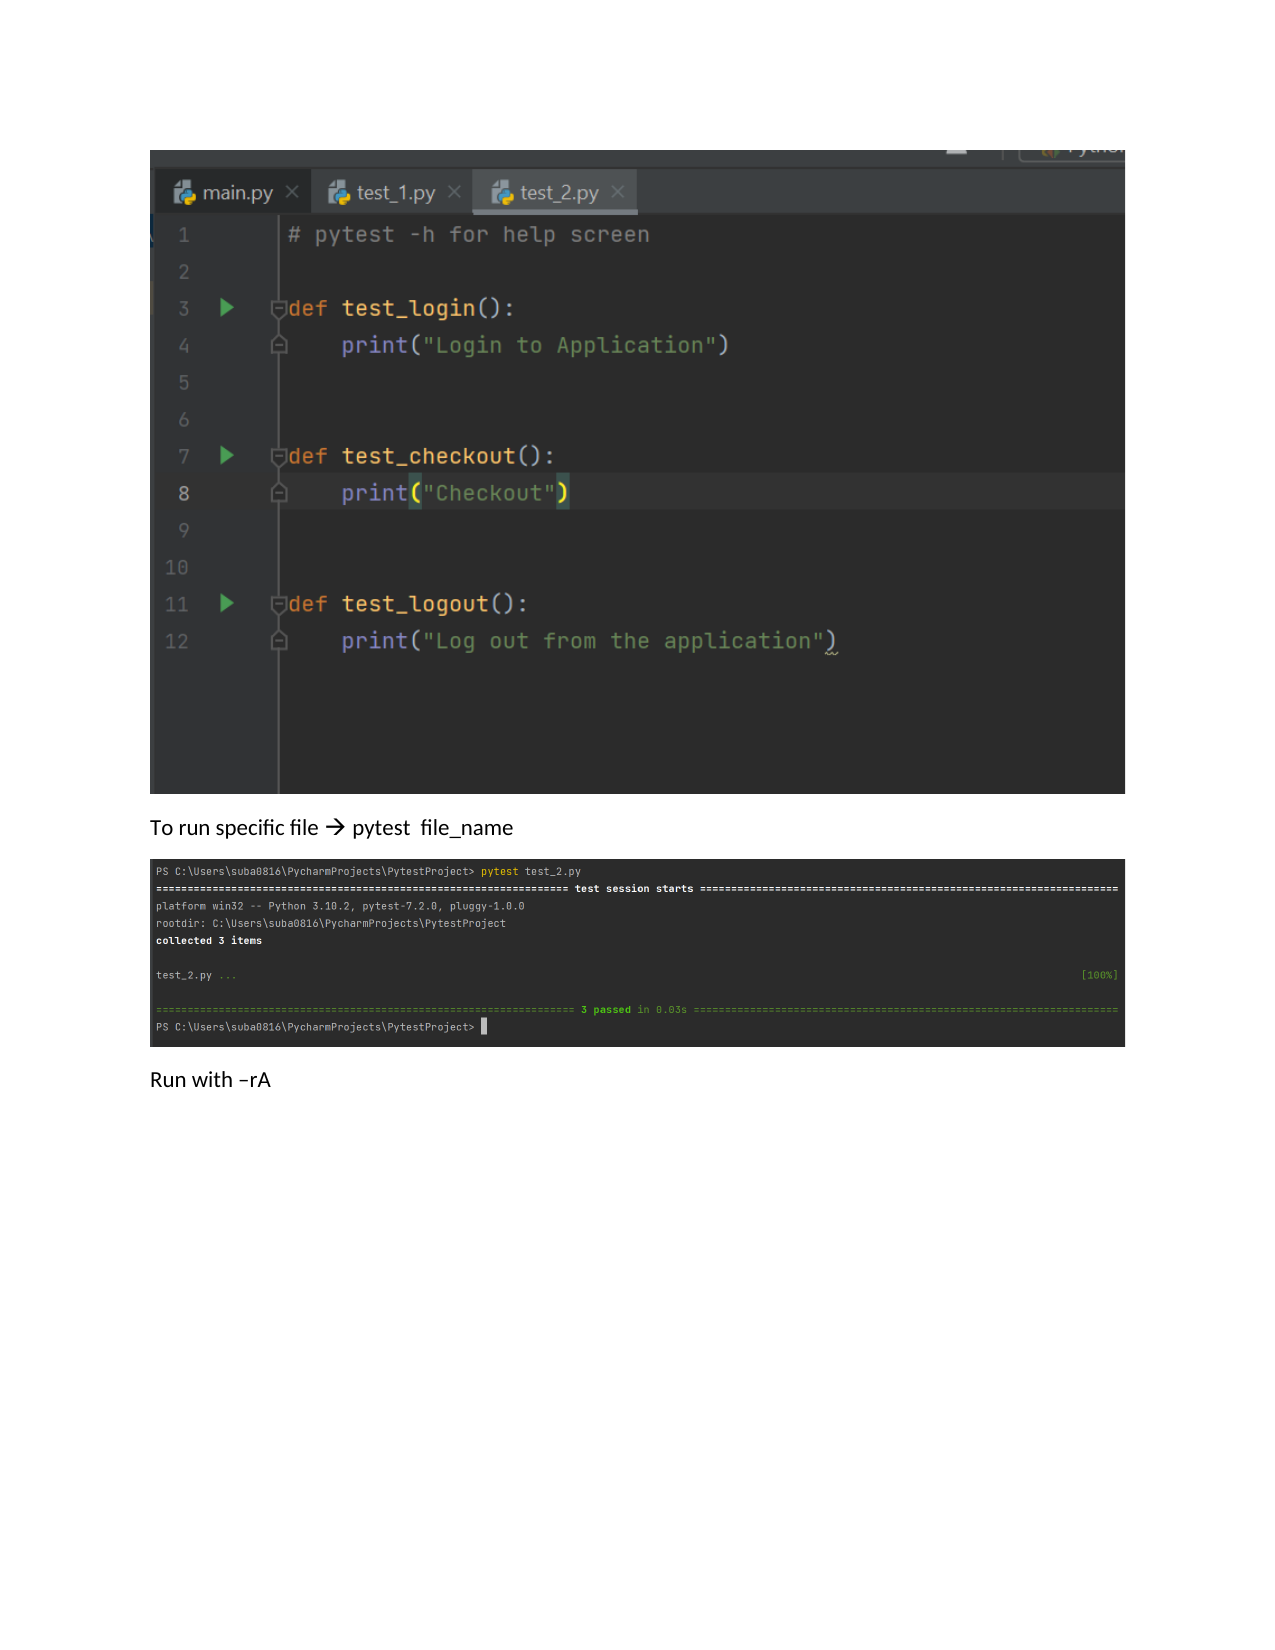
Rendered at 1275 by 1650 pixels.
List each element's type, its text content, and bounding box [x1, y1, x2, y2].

picture [150, 150, 1125, 794]
picture [150, 859, 1125, 1047]
text Run with –rA [150, 1065, 1125, 1093]
text To run specific file pytest file_name [150, 813, 1125, 841]
